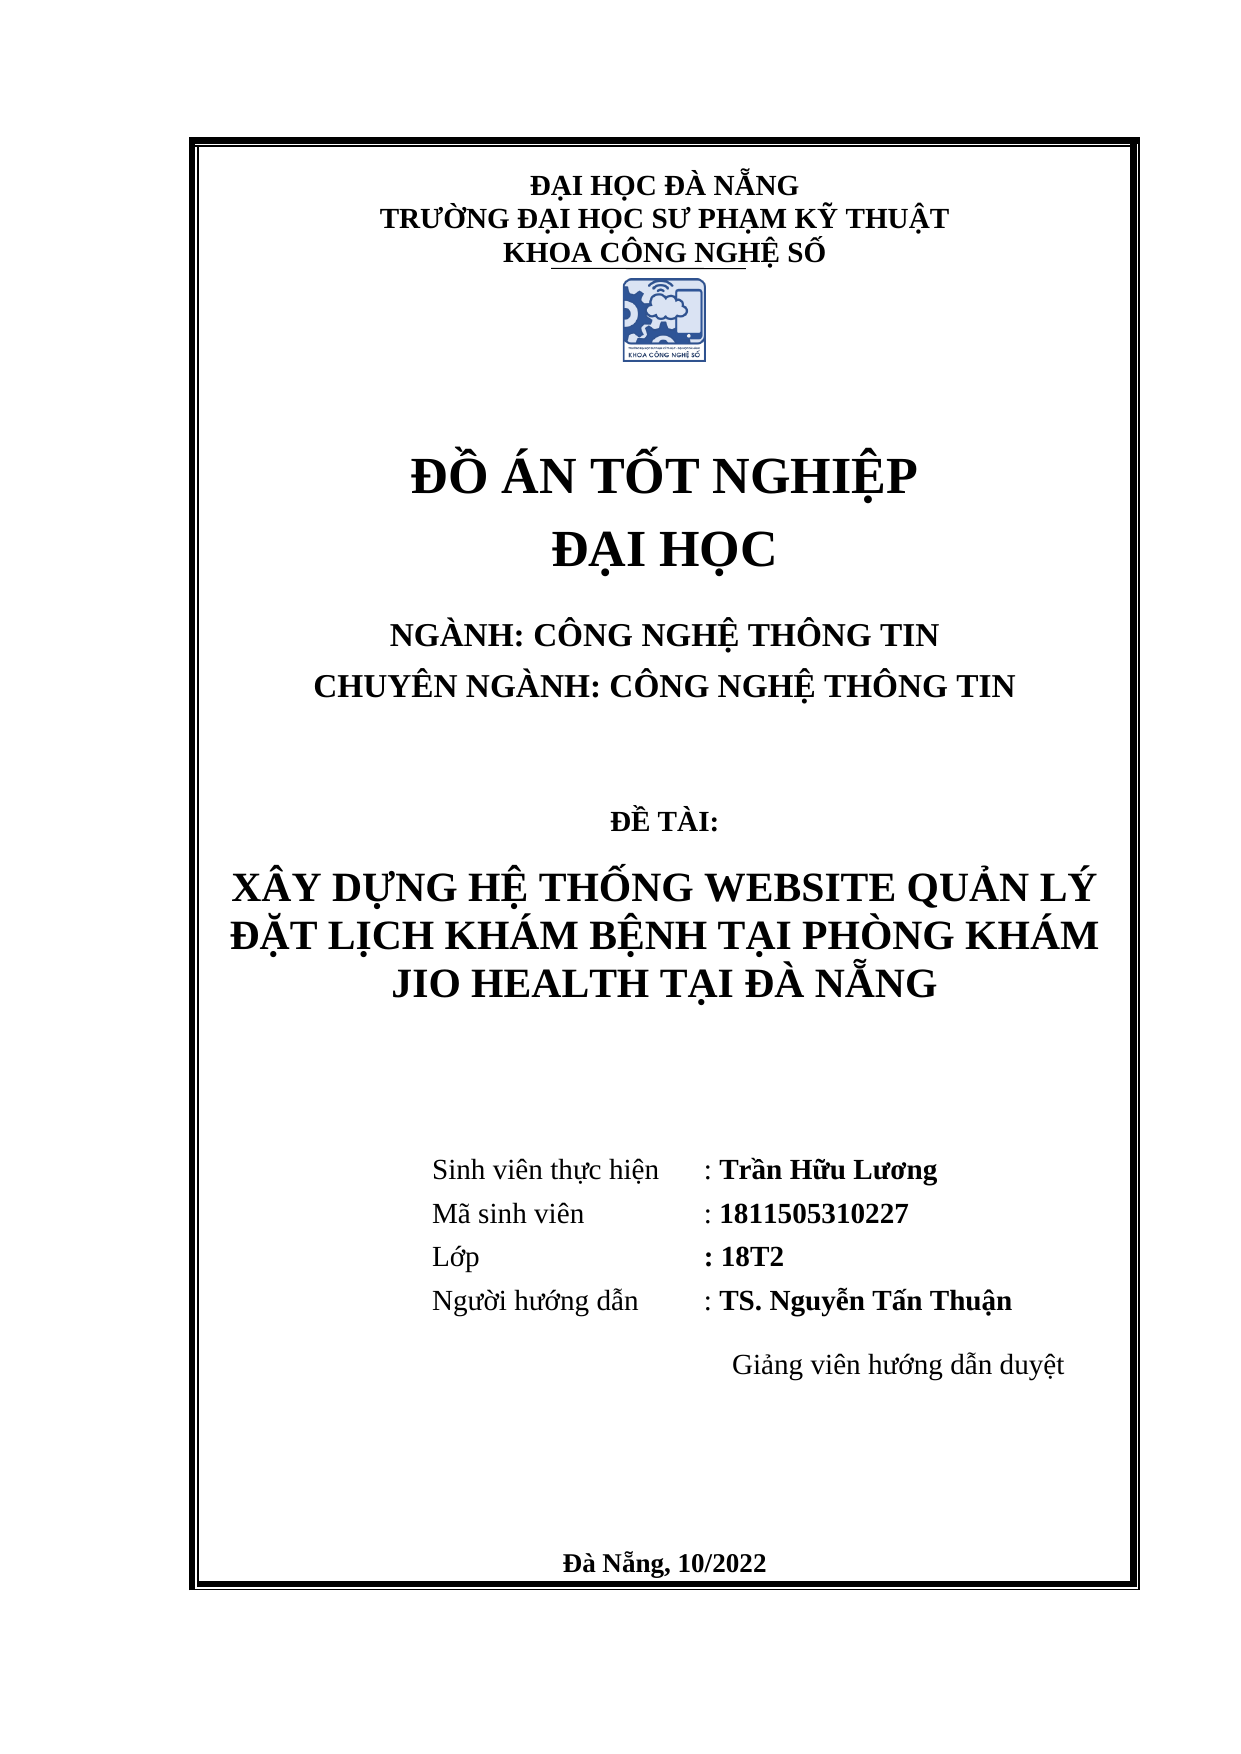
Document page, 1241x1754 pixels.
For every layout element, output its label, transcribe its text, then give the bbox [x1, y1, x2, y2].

text Đà Nẵng, 10/2022 [199, 1536, 1130, 1581]
text ĐẠI HỌC ĐÀ NẴNG [207, 168, 1122, 201]
text CHUYÊN NGÀNH: CÔNG NGHỆ THÔNG TIN [199, 654, 1130, 704]
text ĐẠI HỌC [199, 506, 1130, 577]
text TRƯỜNG ĐẠI HỌC SƯ PHẠM KỸ THUẬT [207, 201, 1122, 235]
text ĐỀ TÀI: [199, 793, 1130, 838]
text Giảng viên hướng dẫn duyệt [199, 1336, 1130, 1381]
text Mã sinh viên : 1811505310227 [199, 1184, 1130, 1228]
text XÂY DỰNG HỆ THỐNG WEBSITE QUẢN LÝ ĐẶT LỊCH KHÁM BỆNH TẠI PHÒNG KHÁM JIO HEALTH TẠI ĐÀ NẴNG [199, 851, 1130, 1006]
text KHOA CÔNG NGHỆ SỐ [207, 235, 1122, 268]
text NGÀNH: CÔNG NGHỆ THÔNG TIN [199, 603, 1130, 653]
text Người hướng dẫn : TS. Nguyễn Tấn Thuận [199, 1271, 1130, 1316]
text Lớp : 18T2 [199, 1228, 1130, 1271]
text ĐỒ ÁN TỐT NGHIỆP [199, 434, 1130, 505]
text Sinh viên thực hiện : Trần Hữu Lương [199, 1141, 1130, 1184]
picture [622, 278, 706, 362]
